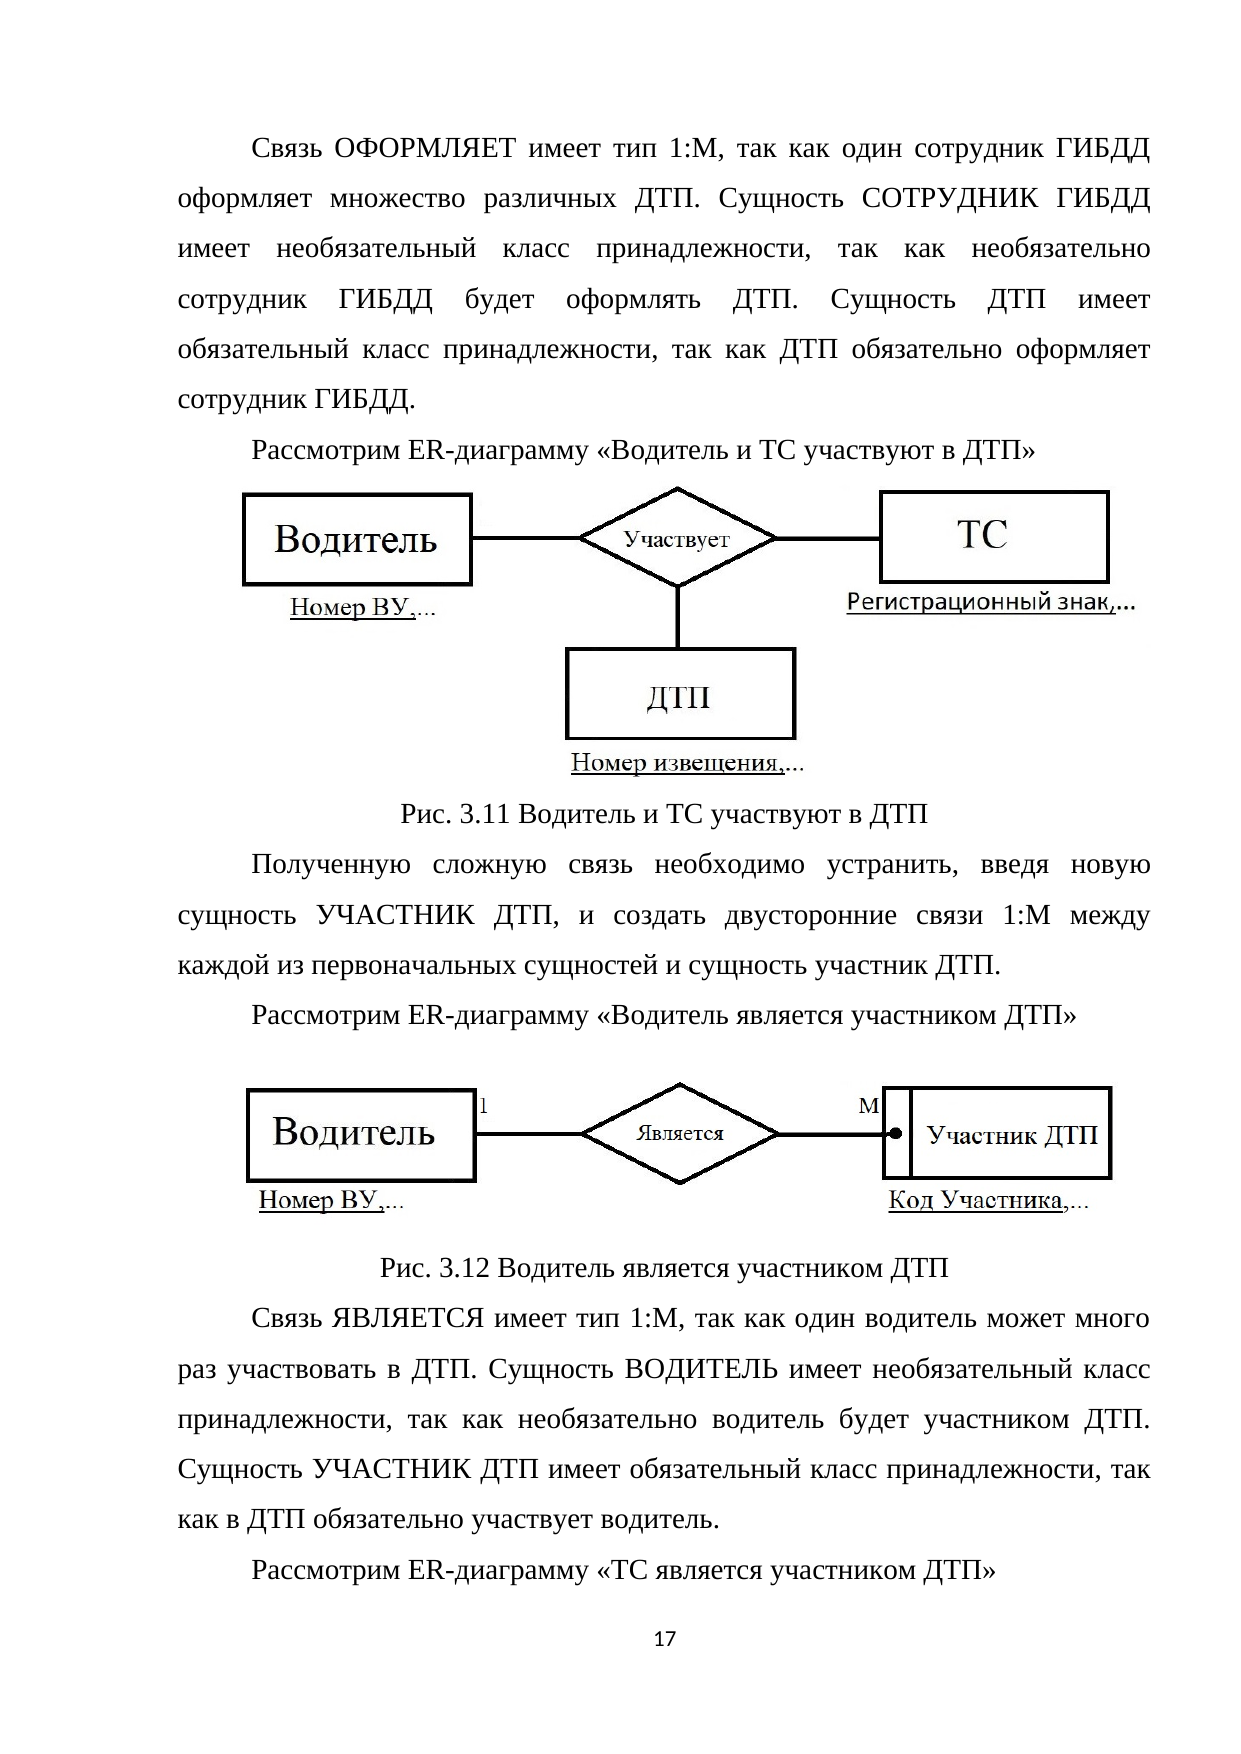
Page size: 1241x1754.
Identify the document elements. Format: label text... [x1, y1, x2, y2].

text Рассмотрим ER-диаграмму «Водитель и ТС участвуют в ДТП» [177, 432, 1152, 465]
text Связь ОФОРМЛЯЕТ имеет тип 1:М, так как один сотрудник ГИБДД оформляет множество различных ДТП. Сущность СОТРУДНИК ГИБДД имеет необязательный класс принадлежности, так как необязательно сотрудник ГИБДД будет оформлять ДТП. Сущность ДТП имеет обязательный класс принадлежности, так как ДТП обязательно оформляет сотрудник ГИБДД. [177, 130, 1152, 415]
picture [177, 481, 1151, 782]
text Полученную сложную связь необходимо устранить, введя новую сущность УЧАСТНИК ДТП, и создать двусторонние связи 1:М между каждой из первоначальных сущностей и сущность участник ДТП. [177, 846, 1152, 981]
text Рис. 3.12 Водитель является участником ДТП [177, 1250, 1152, 1284]
text Рис. 3.11 Водитель и ТС участвуют в ДТП [177, 796, 1152, 830]
text Связь ЯВЛЯЕТСЯ имеет тип 1:М, так как один водитель может много раз участвовать в ДТП. Сущность ВОДИТЕЛЬ имеет необязательный класс принадлежности, так как необязательно водитель будет участником ДТП. Сущность УЧАСТНИК ДТП имеет обязательный класс принадлежности, так как в ДТП обязательно участвует водитель. [177, 1300, 1152, 1535]
text Рассмотрим ER-диаграмму «Водитель является участником ДТП» [177, 997, 1152, 1031]
text Рассмотрим ER-диаграмму «ТС является участником ДТП» [177, 1552, 1152, 1586]
picture [177, 1047, 1151, 1236]
